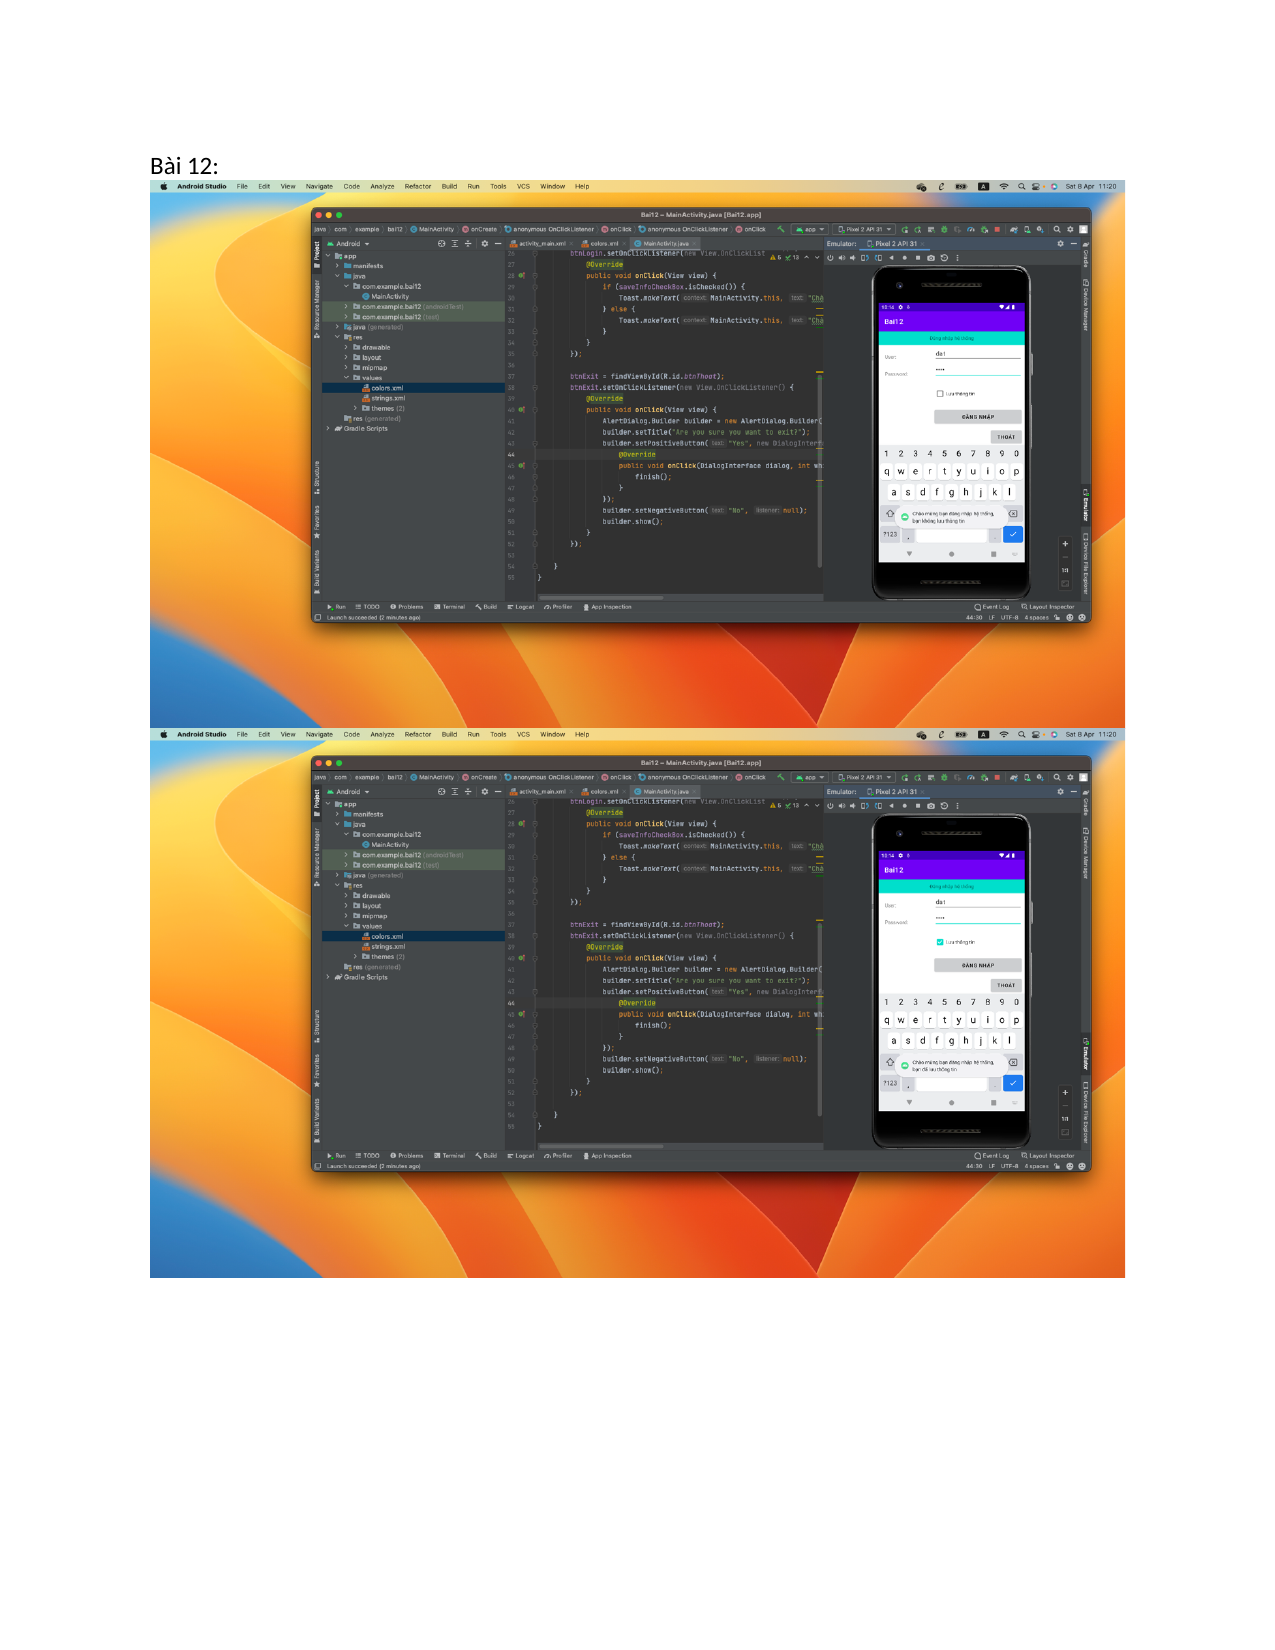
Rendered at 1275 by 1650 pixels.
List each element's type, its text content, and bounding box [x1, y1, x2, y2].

text Bài 12: [150, 150, 1125, 180]
picture [150, 180, 1125, 1278]
